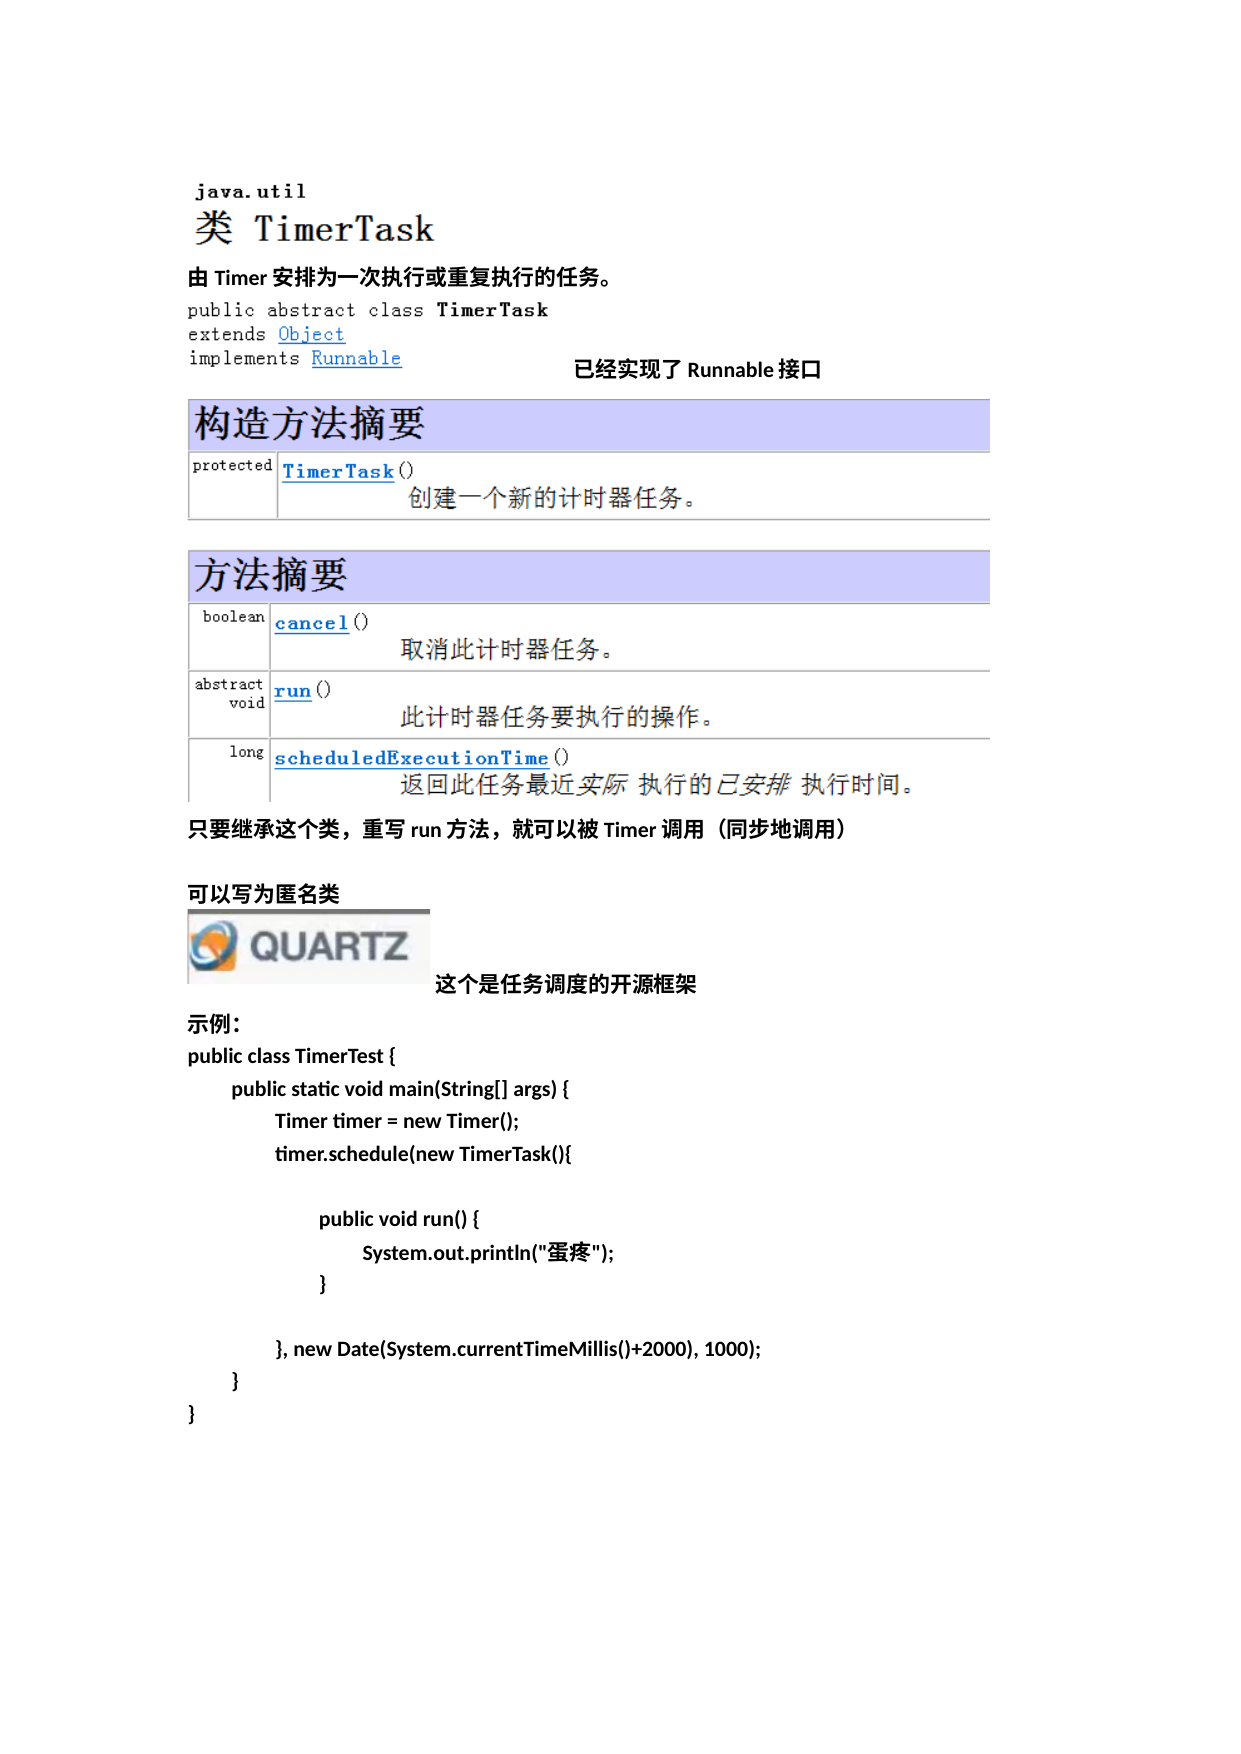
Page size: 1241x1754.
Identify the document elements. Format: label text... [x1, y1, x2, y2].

picture [187, 170, 451, 251]
text }, new Date(System.currentTimeMillis()+2000), 1000); [187, 1332, 1053, 1364]
text Timer timer = new Timer(); [187, 1104, 1053, 1137]
text public static void main(String[] args) { [187, 1072, 1053, 1104]
text 示例： [187, 1007, 1053, 1039]
text 这个是任务调度的开源框架 [187, 909, 1053, 1007]
text timer.schedule(new TimerTask(){ [187, 1137, 1053, 1169]
text public void run() { [187, 1202, 1053, 1234]
text 由 Timer 安排为一次执行或重复执行的任务。 [187, 259, 1053, 292]
text } [187, 1267, 1053, 1299]
text public class TimerTest { [187, 1039, 1053, 1072]
picture [187, 909, 431, 984]
text System.out.println("蛋疼"); [187, 1234, 1053, 1267]
text 只要继承这个类，重写run方法，就可以被Timer调用（同步地调用） [187, 812, 1053, 844]
text } [187, 1397, 1053, 1429]
picture [187, 399, 990, 802]
picture [187, 292, 574, 372]
text } [187, 1364, 1053, 1397]
text 可以写为匿名类 [187, 877, 1053, 909]
